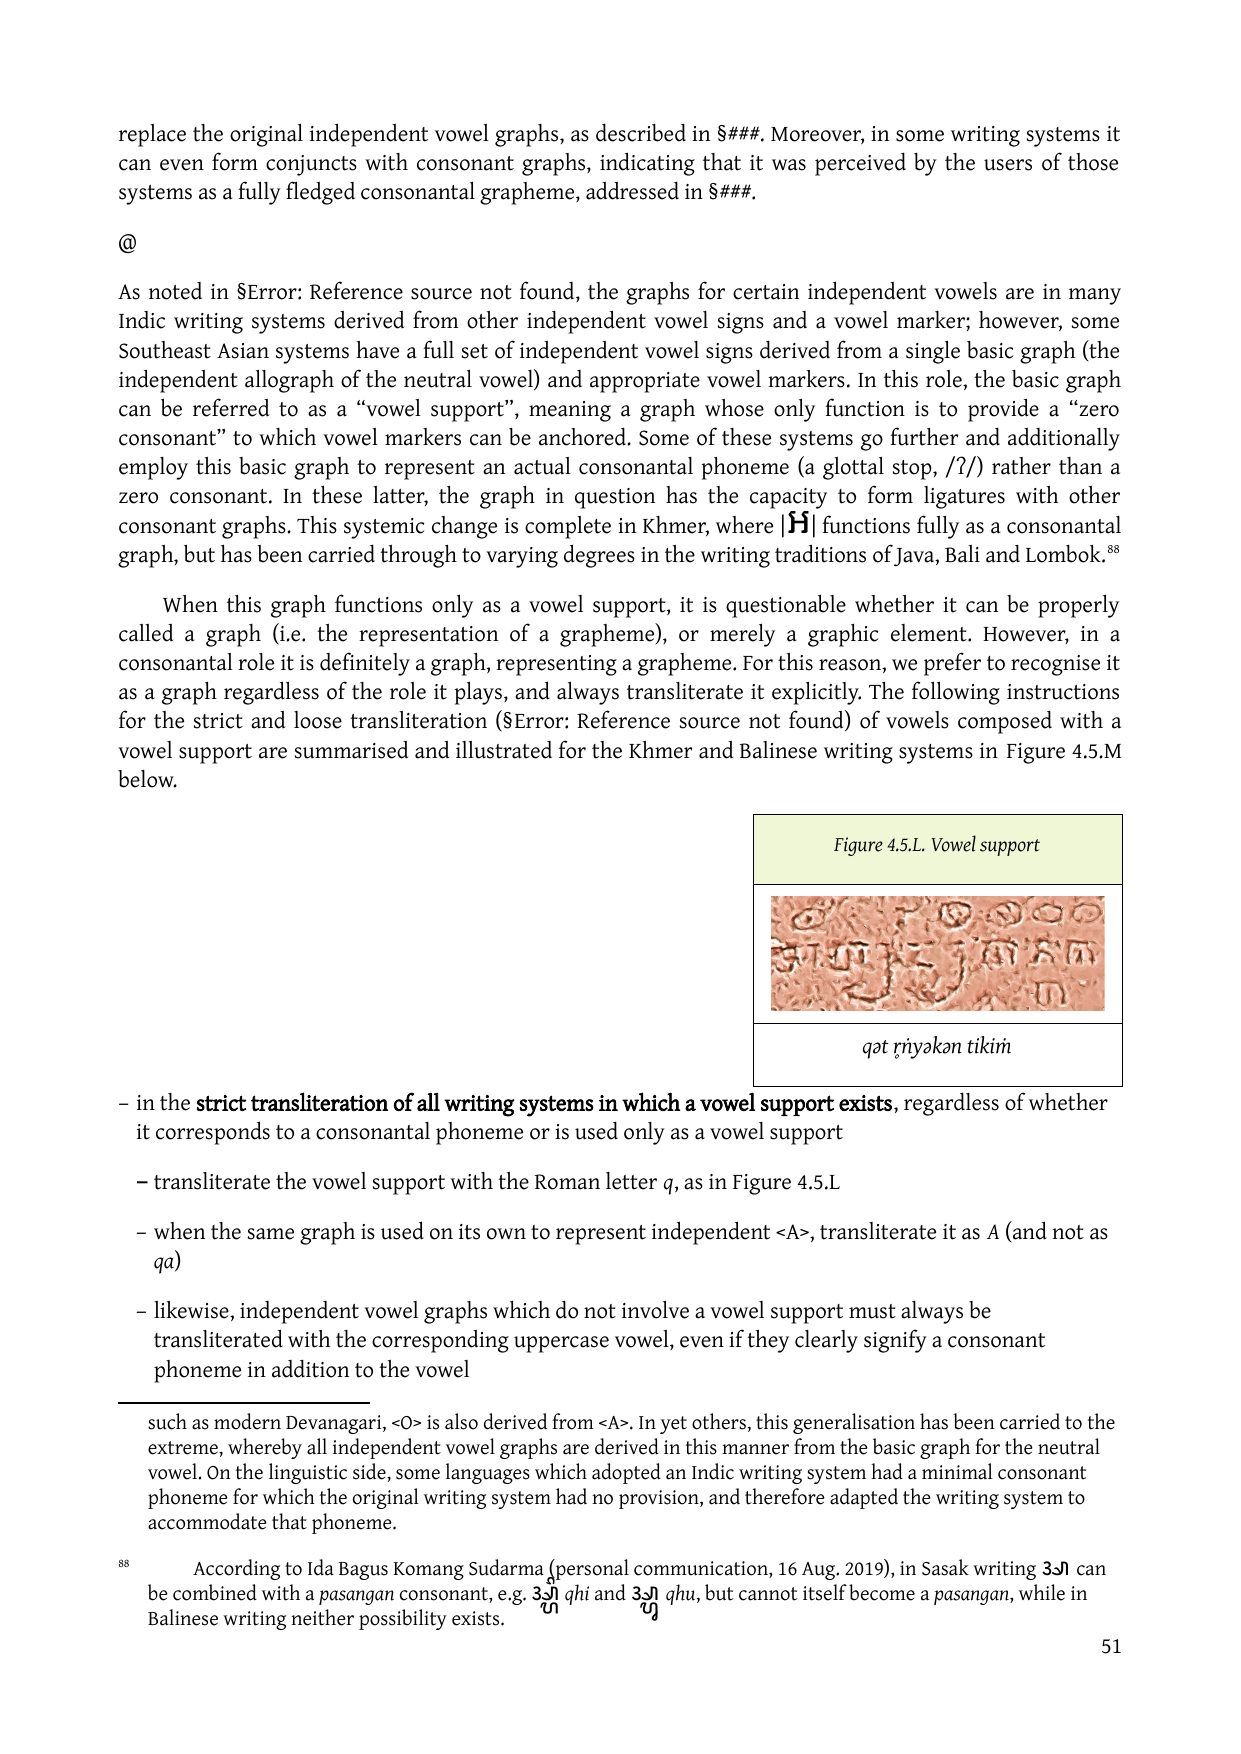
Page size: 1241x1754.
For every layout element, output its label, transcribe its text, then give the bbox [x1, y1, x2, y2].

list in the strict transliteration of all writing systems in which a vowel support exists, regardless of whether it corresponds to a consonantal phoneme or is used only as a vowel support [118, 1087, 1122, 1145]
text When this graph functions only as a vowel support, it is questionable whether it can be properly called a graph (i.e. the representation of a grapheme), or merely a graphic element. However, in a consonantal role it is definitely a graph, representing a grapheme. For this reason, we prefer to recognise it as a graph regardless of the role it plays, and always transliterate it explicitly. The following instructions for the strict and loose transliteration (§3.4) of vowels composed with a vowel support are summarised and illustrated for the Khmer and Balinese writing systems in Figure 4.5.B below. [118, 589, 1122, 793]
table_header Figure 4.5.A. Vowel support [754, 815, 1122, 884]
table_cell [754, 885, 1122, 1023]
list when the same graph is used on its own to represent independent <A>, transliterate it as A (and not as qa) [136, 1216, 1122, 1274]
text @ [118, 226, 1122, 256]
table_cell qət r̥ṅyəkən tikiṁ [754, 1024, 1122, 1086]
list transliterate the vowel support with the Roman letter q, as in Figure 4.5.A [136, 1166, 1122, 1195]
list likewise, independent vowel graphs which do not involve a vowel support must always be transliterated with the corresponding uppercase vowel, even if they clearly signify a consonant phoneme in addition to the vowel [136, 1295, 1122, 1383]
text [118, 118, 1122, 206]
picture [771, 896, 1105, 1011]
